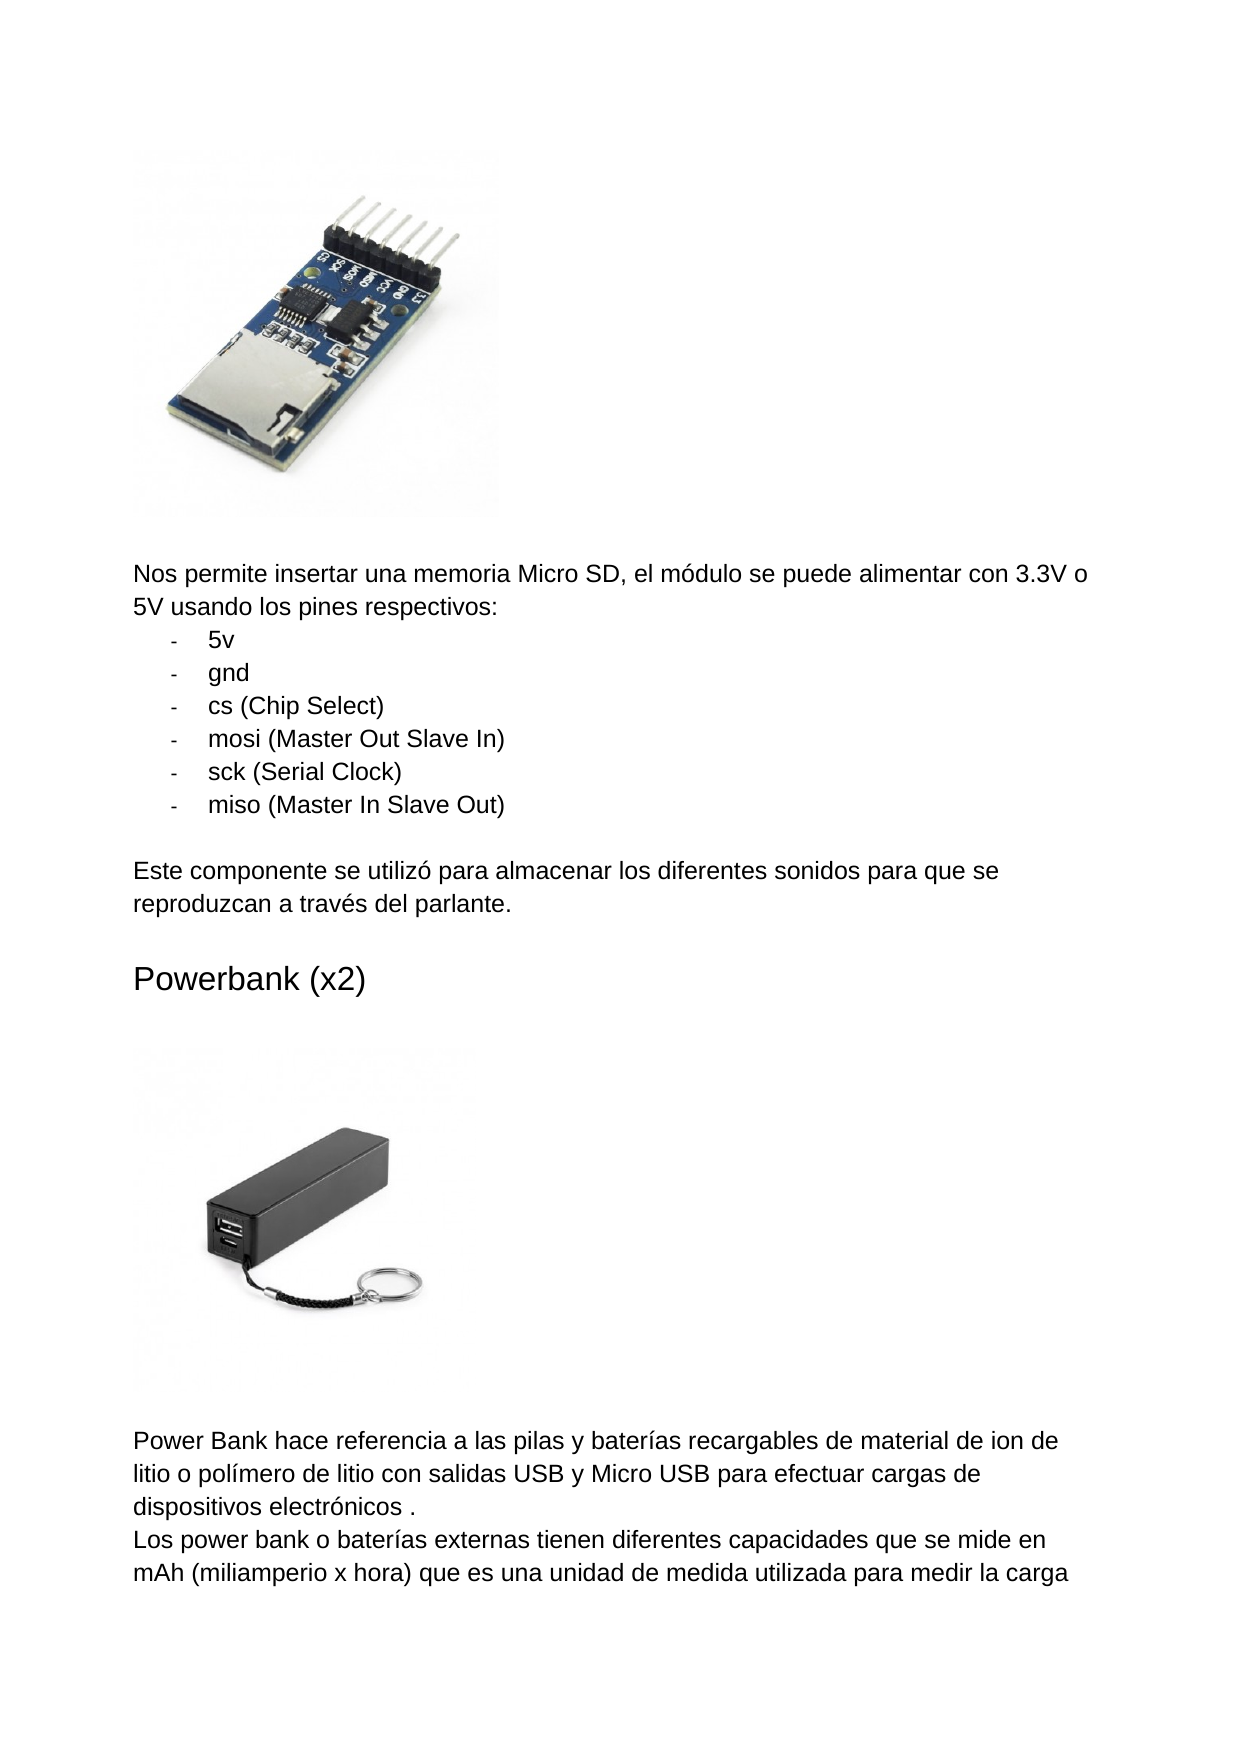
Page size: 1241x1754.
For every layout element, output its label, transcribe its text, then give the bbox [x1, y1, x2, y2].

subtitle Powerbank (x2) [133, 959, 1090, 998]
list cs (Chip Select) [170, 691, 1090, 719]
list 5v [170, 625, 1090, 653]
list gnd [170, 658, 1090, 687]
picture [132, 150, 500, 517]
picture [132, 1048, 476, 1392]
list miso (Master In Slave Out) [170, 790, 1090, 819]
text Este componente se utilizó para almacenar los diferentes sonidos para que se reproduzcan a través del parlante. [133, 856, 1090, 918]
text Power Bank hace referencia a las pilas y baterías recargables de material de ion de litio o polímero de litio con salidas USB y Micro USB para efectuar cargas de dispositivos electrónicos . [133, 1426, 1090, 1521]
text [133, 1525, 1090, 1587]
list mosi (Master Out Slave In) [170, 724, 1090, 753]
list sck (Serial Clock) [170, 757, 1090, 786]
text Nos permite insertar una memoria Micro SD, el módulo se puede alimentar con 3.3V o 5V usando los pines respectivos: [133, 559, 1090, 621]
